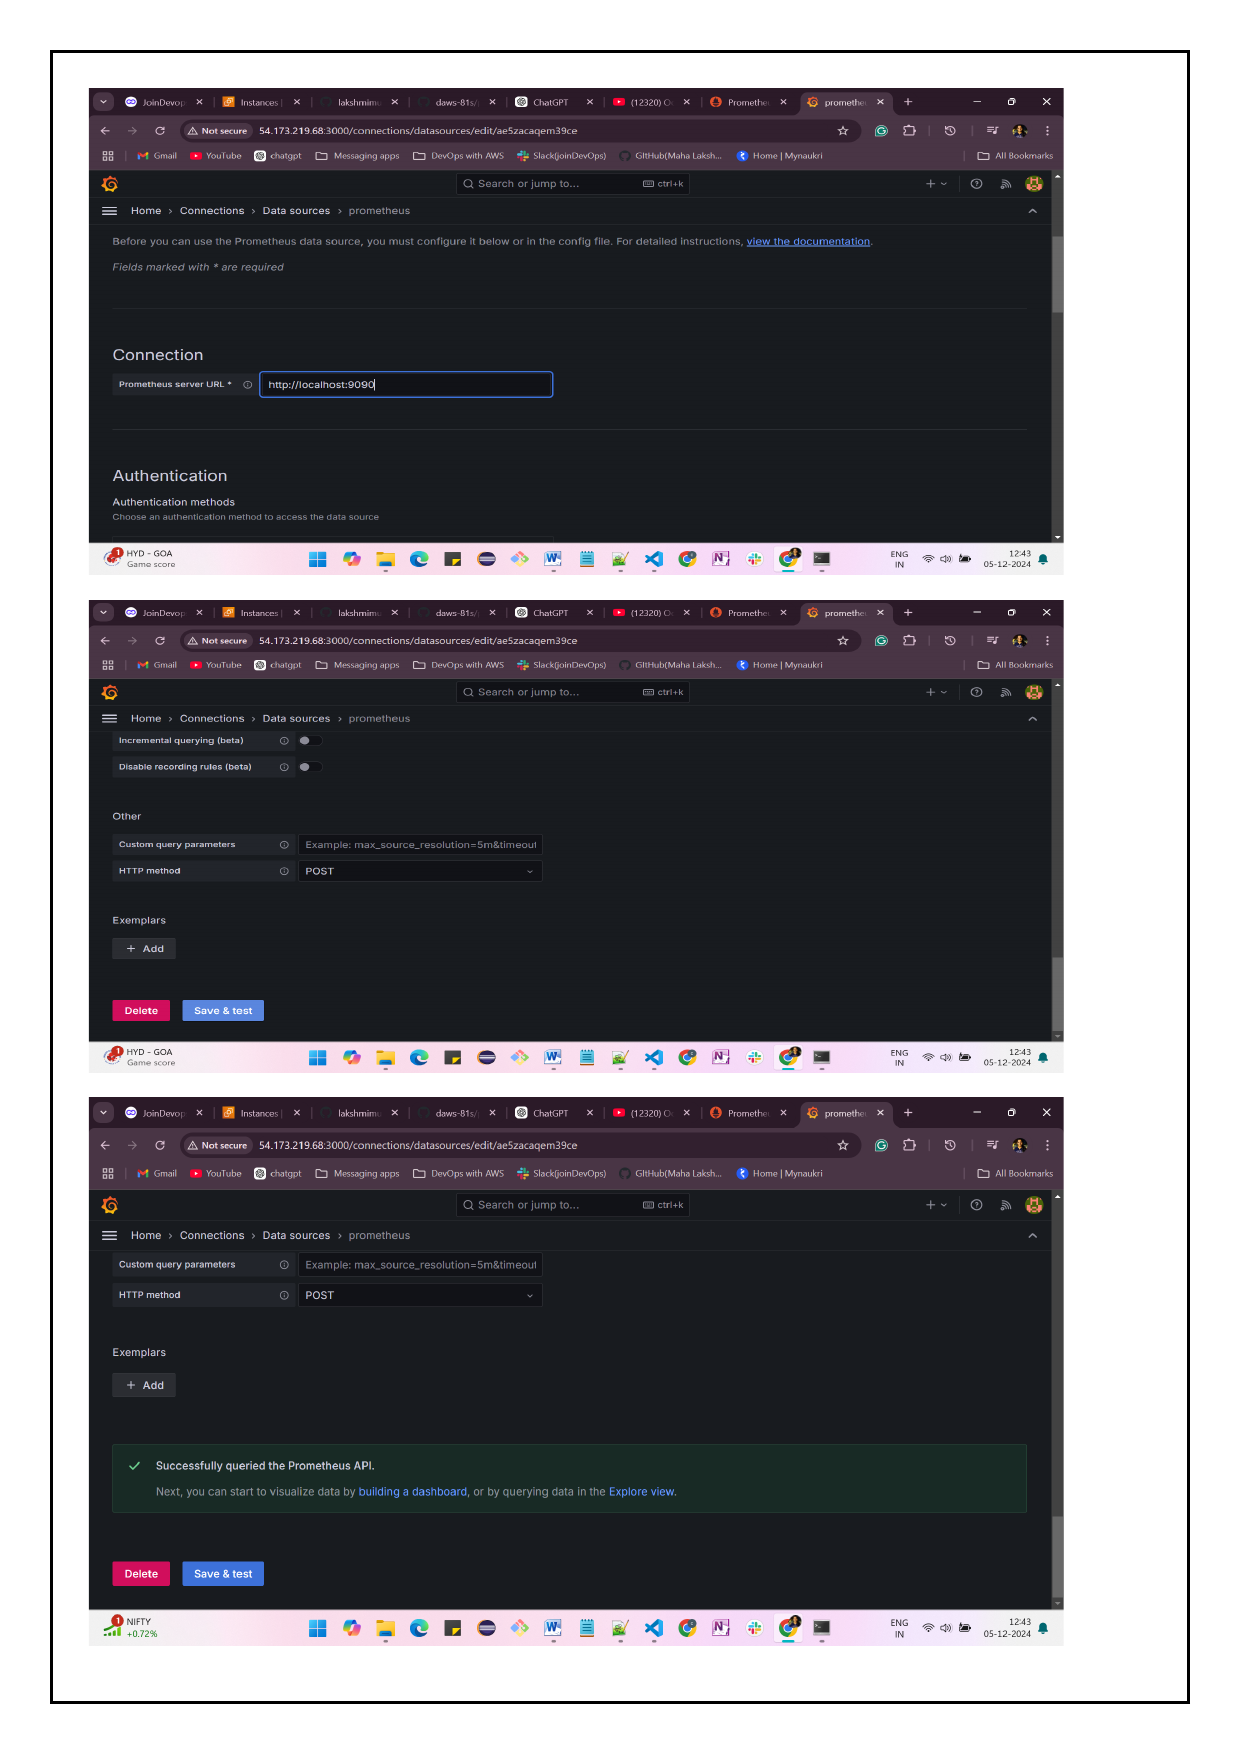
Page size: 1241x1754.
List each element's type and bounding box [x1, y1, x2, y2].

picture [88, 600, 1064, 1073]
picture [88, 1097, 1064, 1646]
picture [88, 88, 1064, 575]
